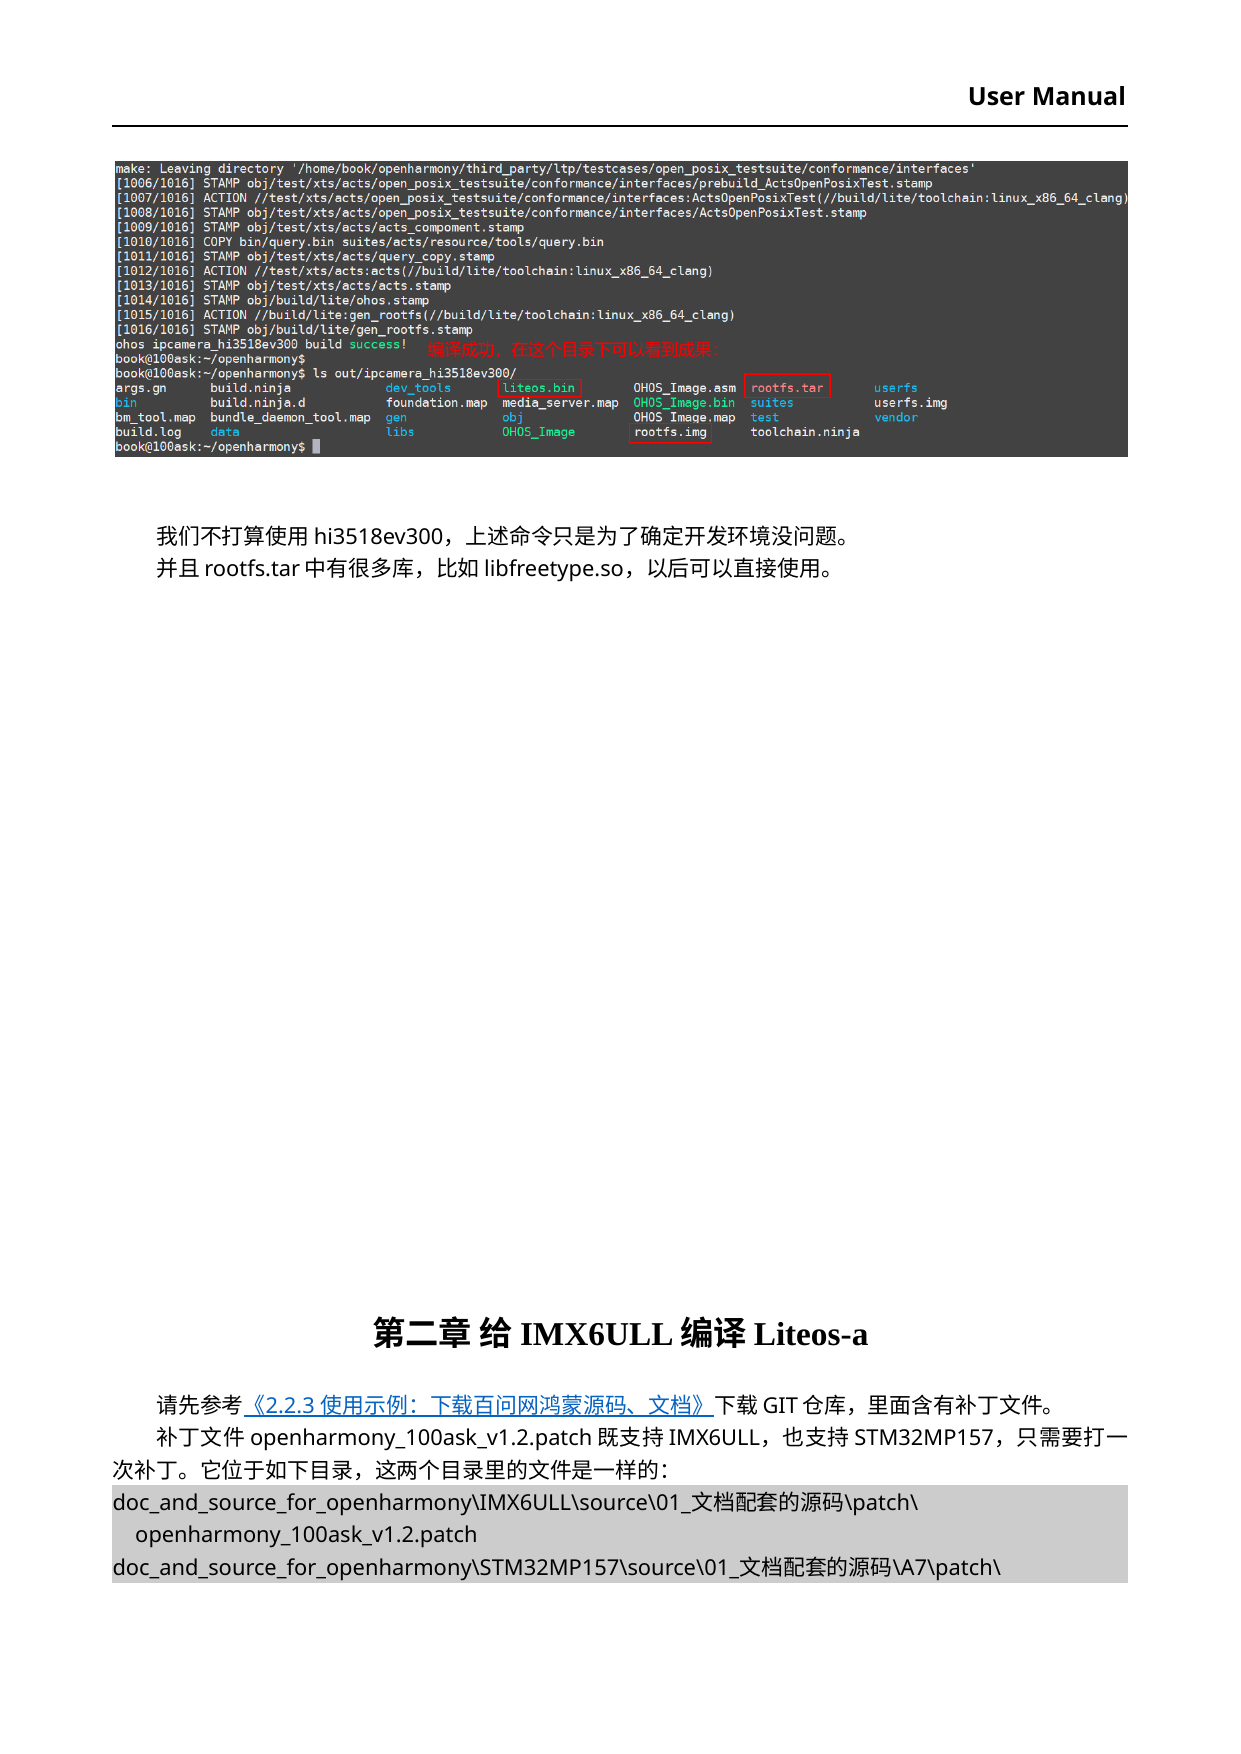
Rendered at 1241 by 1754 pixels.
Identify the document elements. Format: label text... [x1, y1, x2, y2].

text 请先参考《2.2.3 使用示例：下载百问网鸿蒙源码、文档》下载GIT仓库，里面含有补丁文件。 [112, 1388, 1128, 1420]
text 并且rootfs.tar中有很多库，比如libfreetype.so，以后可以直接使用。 [112, 551, 1128, 583]
picture [112, 161, 1128, 457]
text doc_and_source_for_openharmony\IMX6ULL\source\01_文档配套的源码\patch\ [112, 1485, 1128, 1518]
text 补丁文件openharmony_100ask_v1.2.patch既支持IMX6ULL，也支持STM32MP157，只需要打一次补丁。它位于如下目录，这两个目录里的文件是一样的： [112, 1420, 1128, 1485]
text doc_and_source_for_openharmony\STM32MP157\source\01_文档配套的源码\A7\patch\ [112, 1550, 1128, 1583]
text 我们不打算使用hi3518ev300，上述命令只是为了确定开发环境没问题。 [112, 518, 1128, 551]
subtitle 第二章 给IMX6ULL编译Liteos-a [112, 1298, 1128, 1363]
text openharmony_100ask_v1.2.patch [112, 1518, 1128, 1550]
